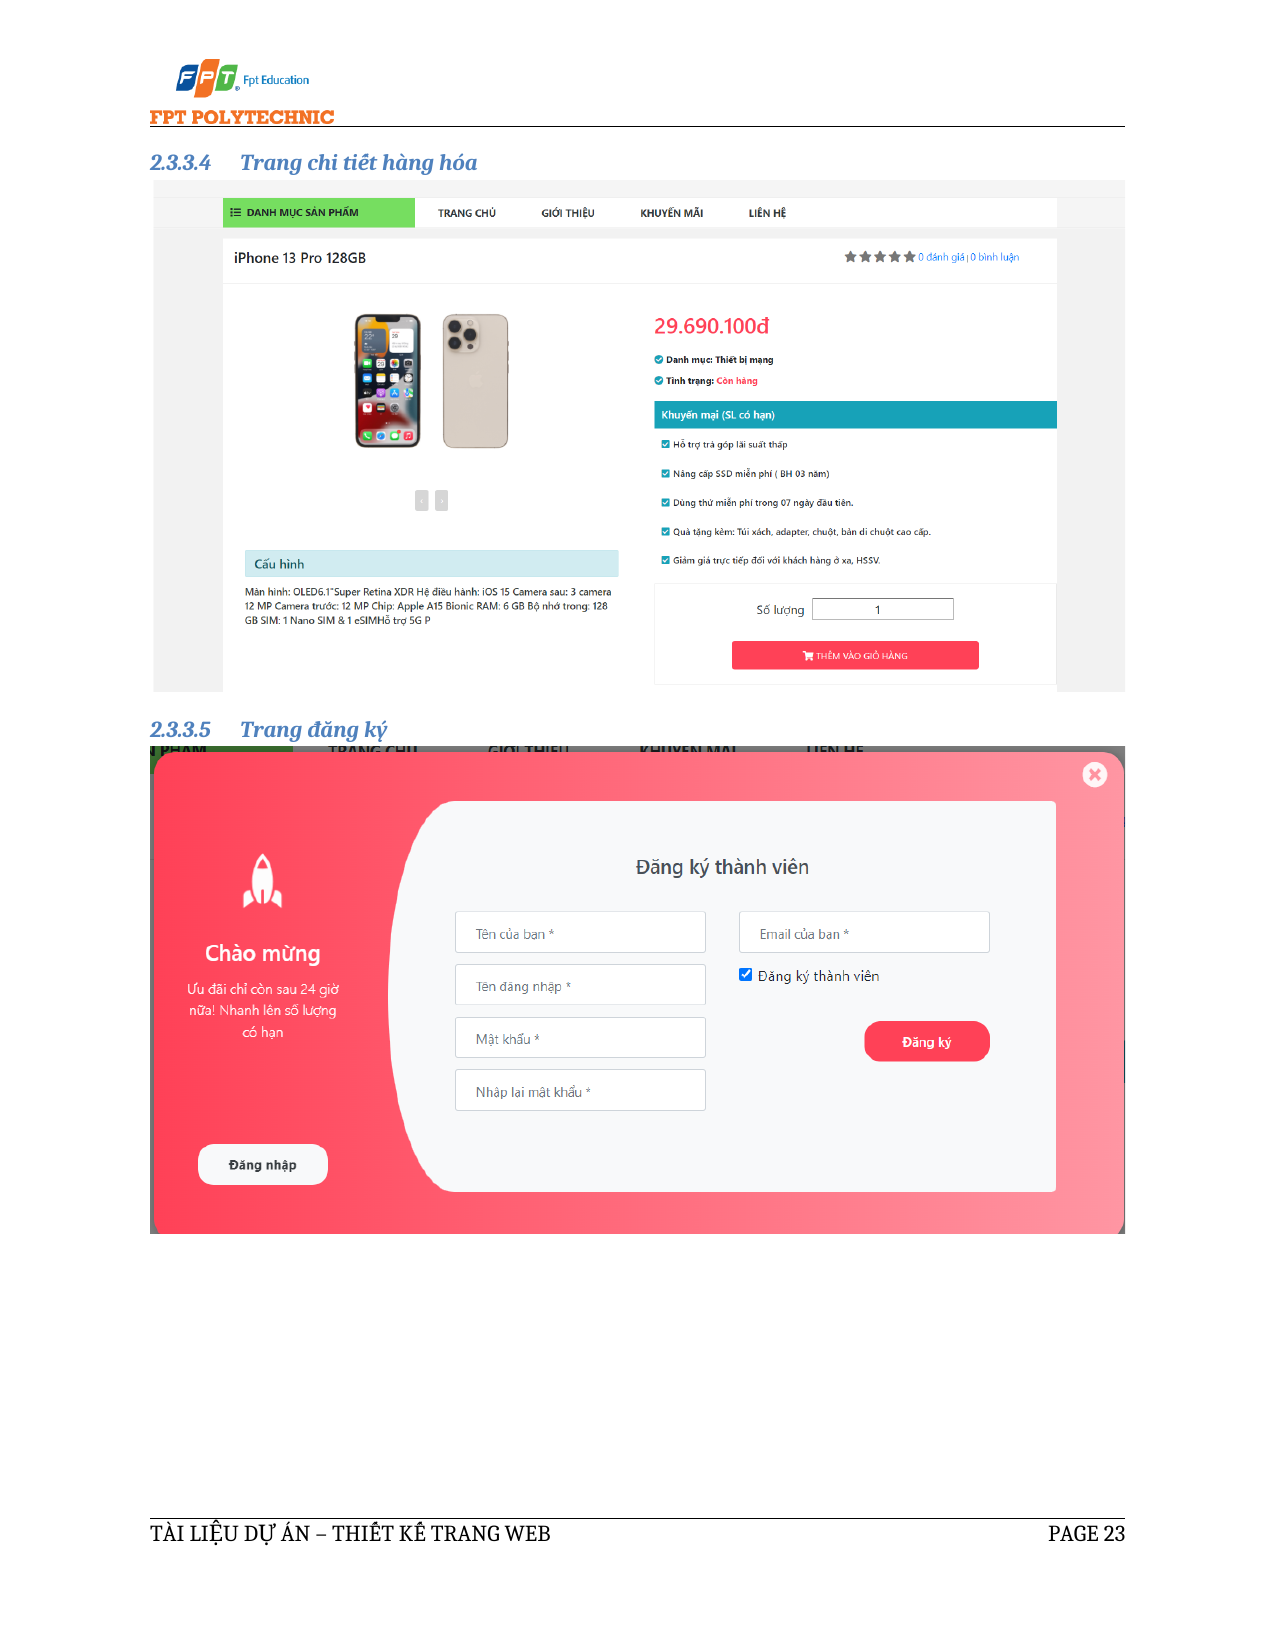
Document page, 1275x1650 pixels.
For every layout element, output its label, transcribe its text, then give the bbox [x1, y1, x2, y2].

picture [150, 746, 1125, 1234]
subtitle Trang đăng ký [150, 716, 1125, 743]
picture [150, 180, 1125, 692]
subtitle Trang chi tiết hàng hóa [150, 150, 1125, 176]
picture [150, 59, 336, 124]
